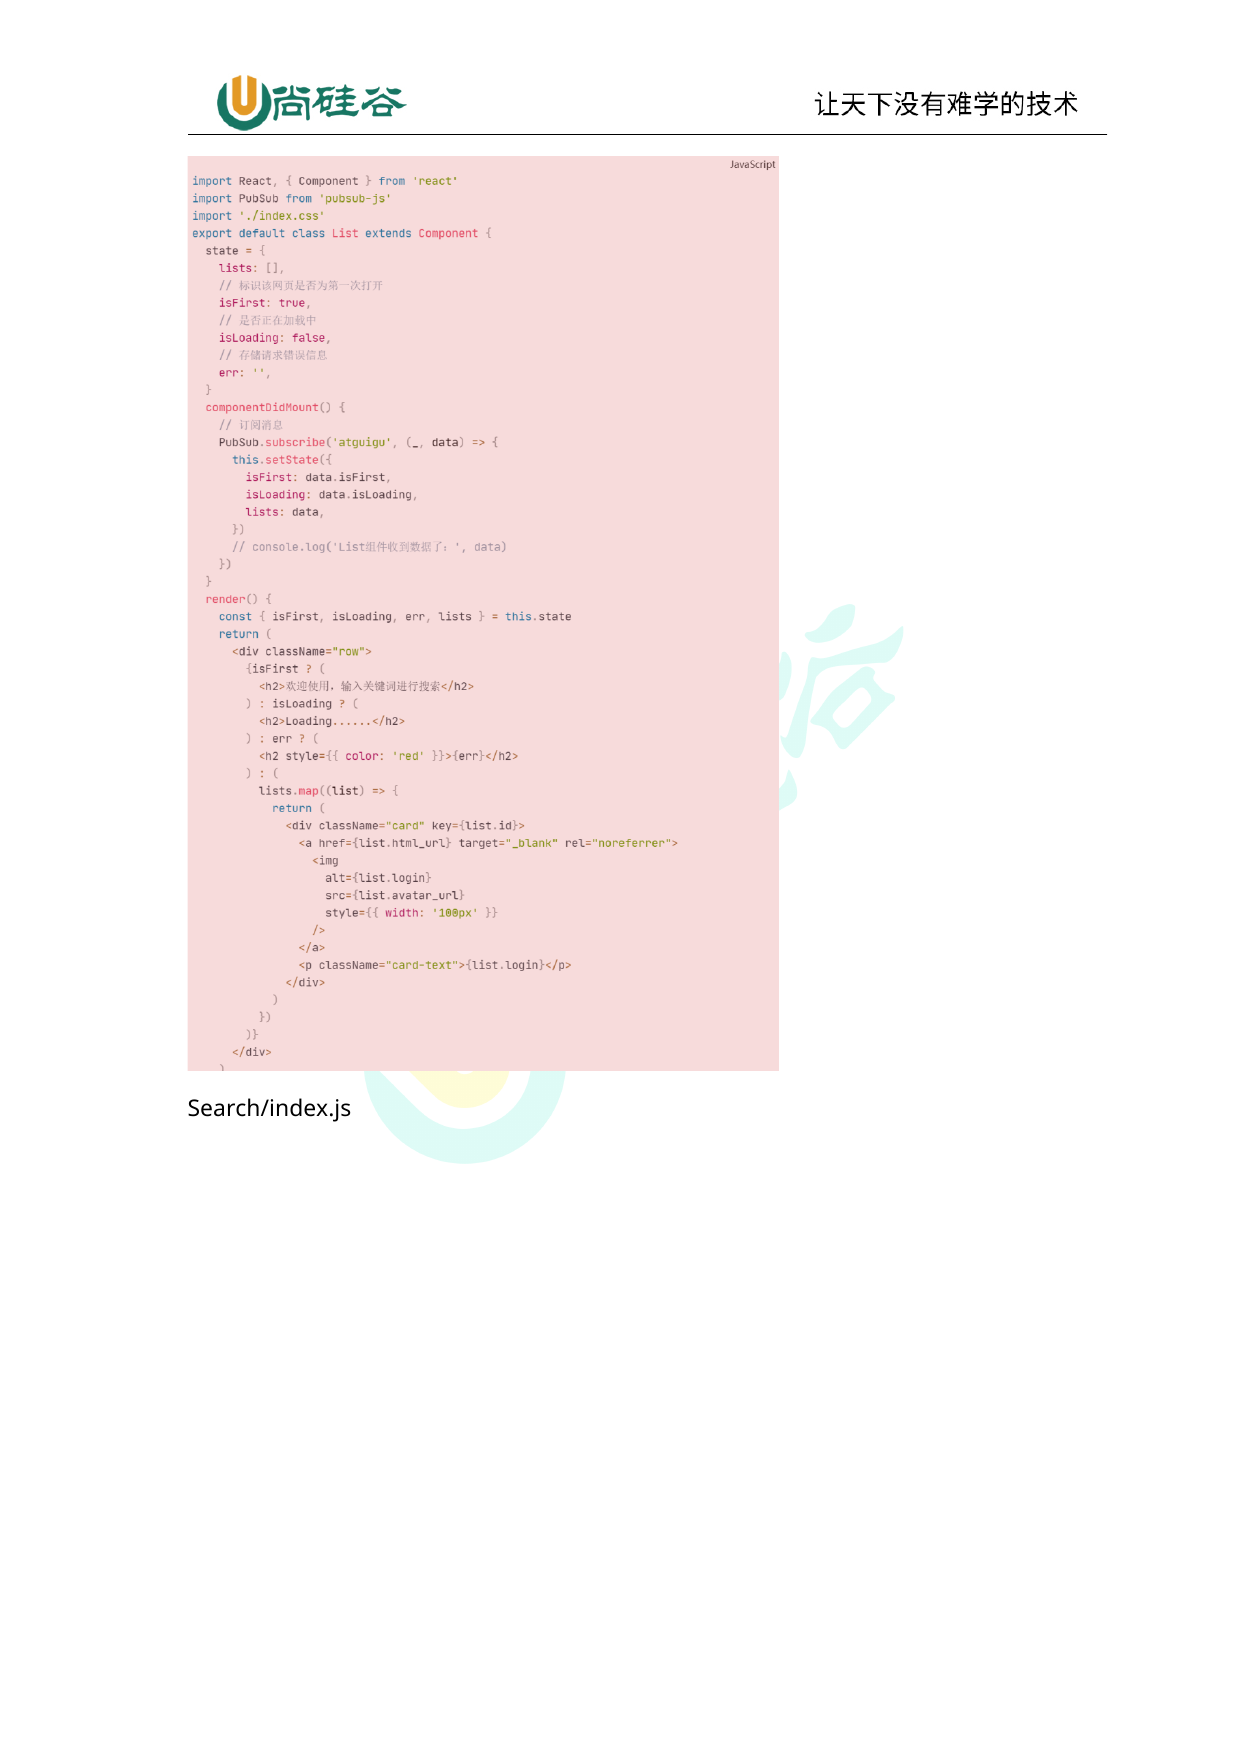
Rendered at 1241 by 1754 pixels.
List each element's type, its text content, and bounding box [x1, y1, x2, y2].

picture [215, 73, 1080, 132]
text Search/index.js [187, 1092, 1107, 1123]
picture [187, 156, 779, 1071]
